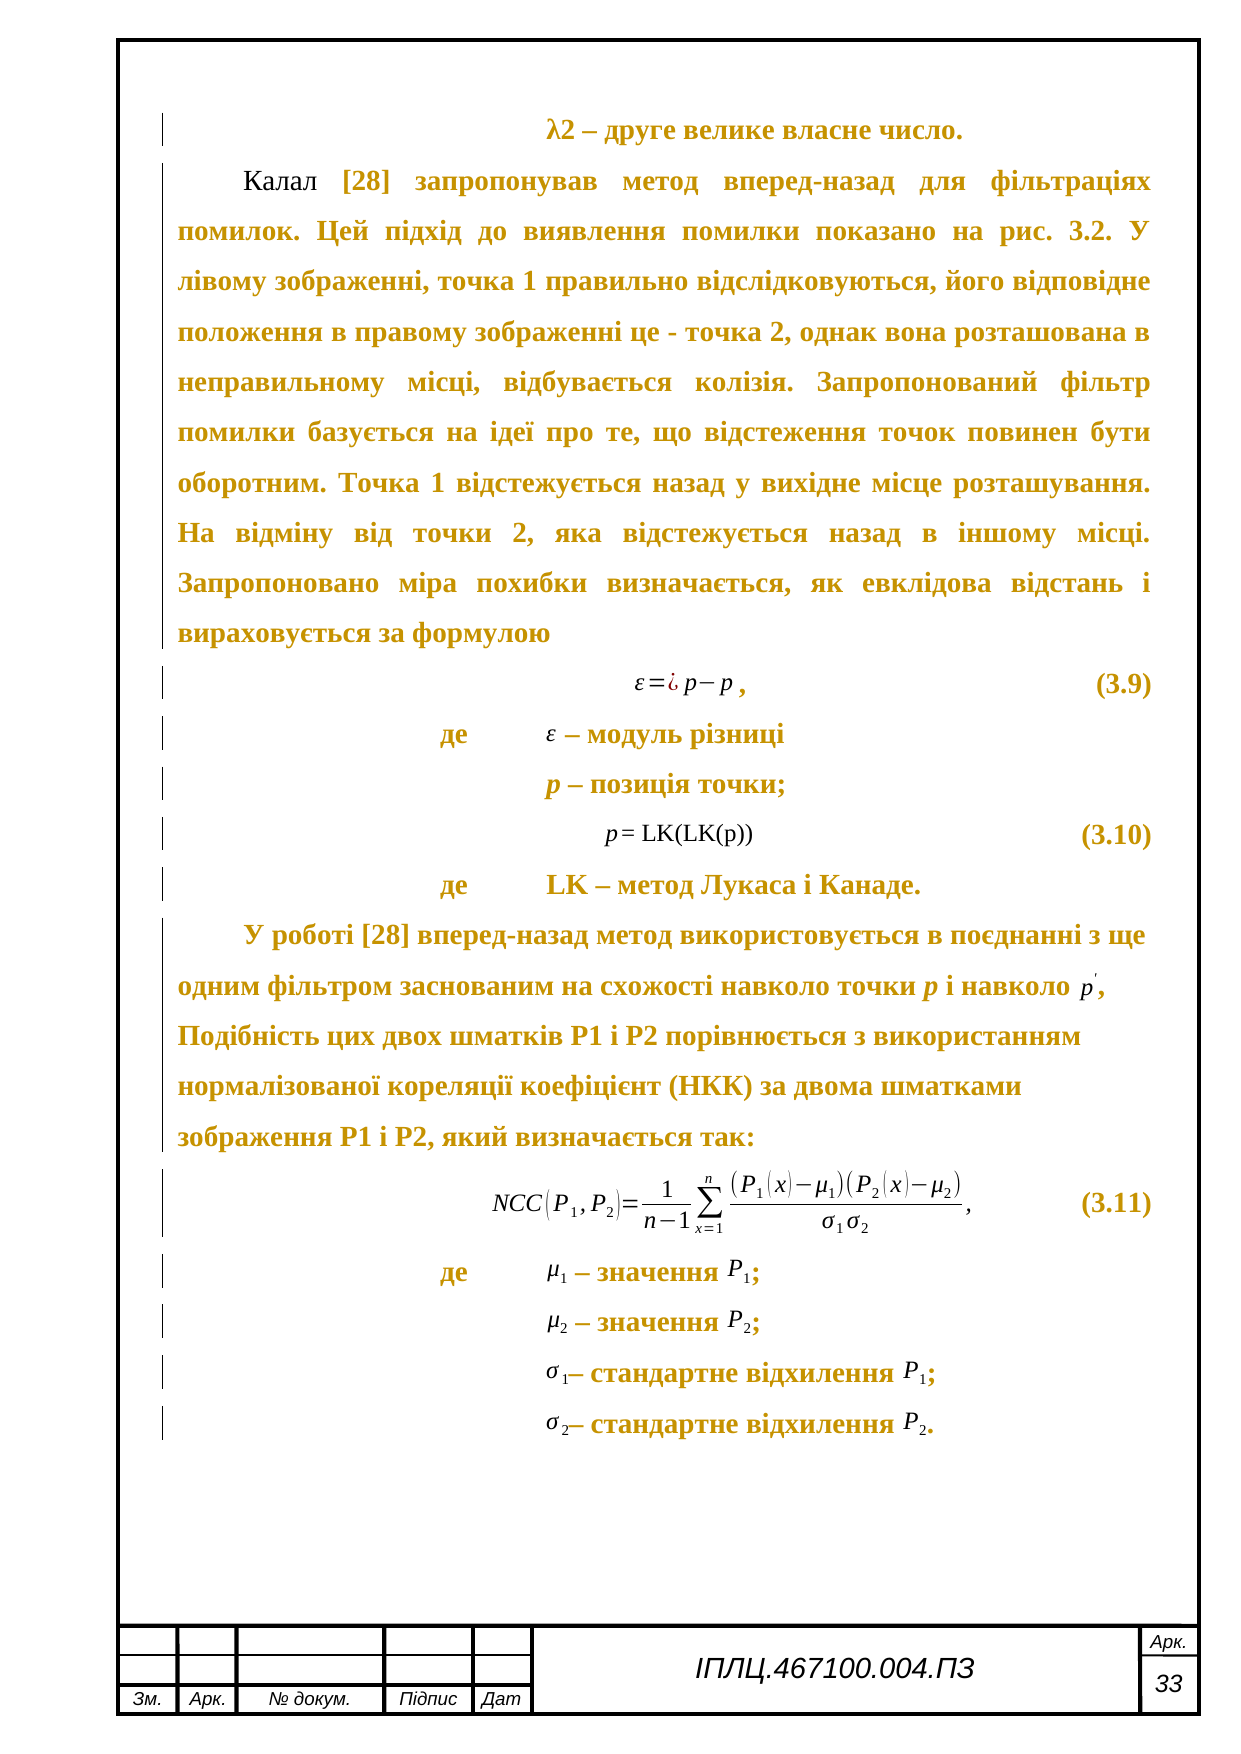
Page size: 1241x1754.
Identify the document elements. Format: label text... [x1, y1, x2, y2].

text p – позиція точки; [283, 767, 1152, 800]
text де – модуль різниці [177, 716, 1152, 750]
text , (3.9) [177, 666, 1152, 699]
text λ2 – друге велике власне число. [177, 112, 1152, 146]
text – стандартне відхилення ; [283, 1355, 1152, 1389]
text У роботі [28] вперед-назад метод використовується в поєднанні з ще одним фільтром заснованим на схожості навколо точки p і навколо , Подібність цих двох шматків P1 і P2 порівнюється з використанням нормалізованої кореляції коефіцієнт (НКК) за двома шматками зображення P1 і P2, який визначається так: [177, 917, 1152, 1152]
text де LK – метод Лукаса і Канаде. [177, 867, 1152, 901]
text де – значення ; [177, 1254, 1152, 1287]
text (3.11) [177, 1169, 1152, 1237]
text Калал [28] запропонував метод вперед-назад для фільтраціях помилок. Цей підхід до виявлення помилки показано на рис. 3.2. У лівому зображенні, точка 1 правильно відслідковуються, його відповідне положення в правому зображенні це - точка 2, однак вона розташована в неправильному місці, відбувається колізія. Запропонований фільтр помилки базується на ідеї про те, що відстеження точок повинен бути оборотним. Точка 1 відстежується назад у вихідне місце розташування. На відміну від точки 2, яка відстежується назад в іншому місці. Запропоновано міра похибки визначається, як евклідова відстань і вираховується за формулою [177, 163, 1152, 649]
text – стандартне відхилення . [283, 1406, 1152, 1440]
text (3.10) [177, 817, 1152, 850]
text – значення ; [283, 1304, 1152, 1338]
